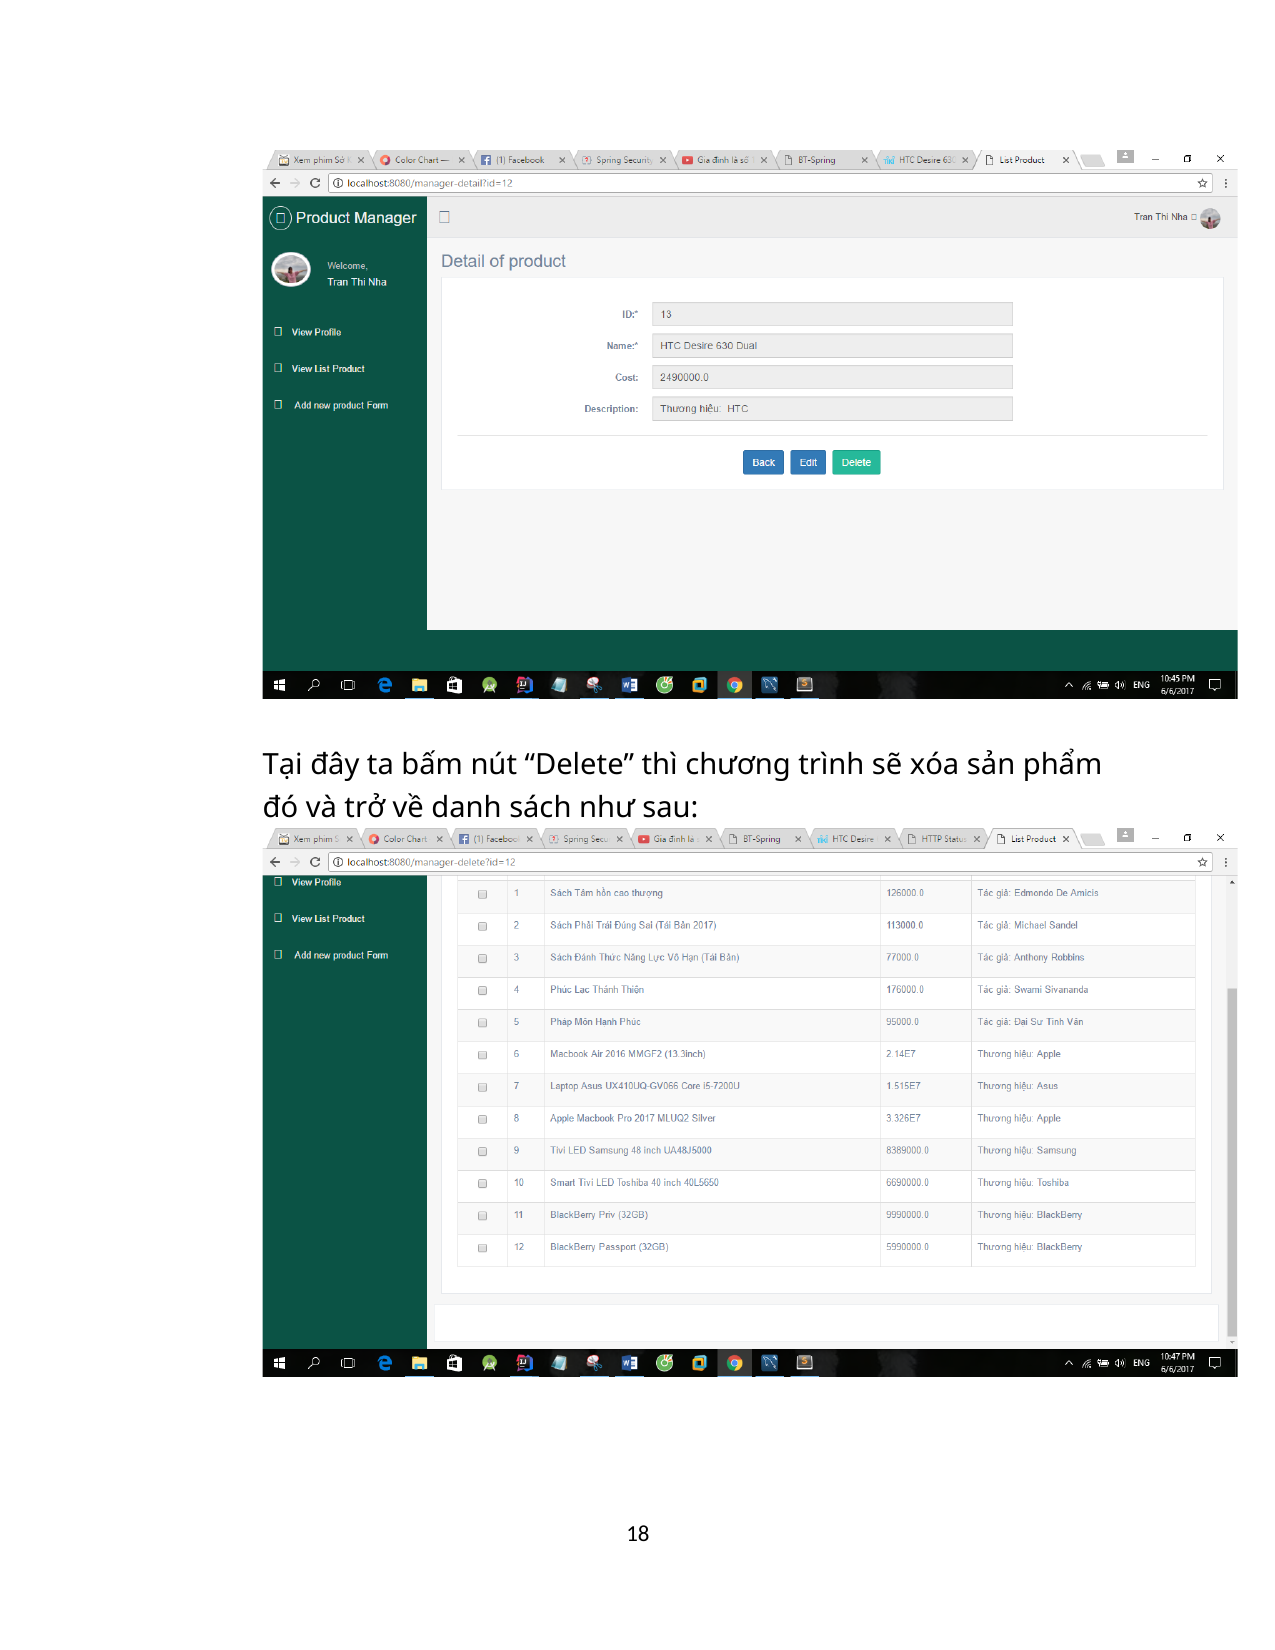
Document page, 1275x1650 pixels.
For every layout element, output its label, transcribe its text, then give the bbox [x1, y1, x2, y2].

list Tại đây ta bấm nút “Delete” thì chương trình sẽ xóa sản phẩm đó và trở về danh sách như sau: [262, 743, 1125, 826]
picture [262, 828, 1238, 1377]
picture [262, 150, 1238, 699]
